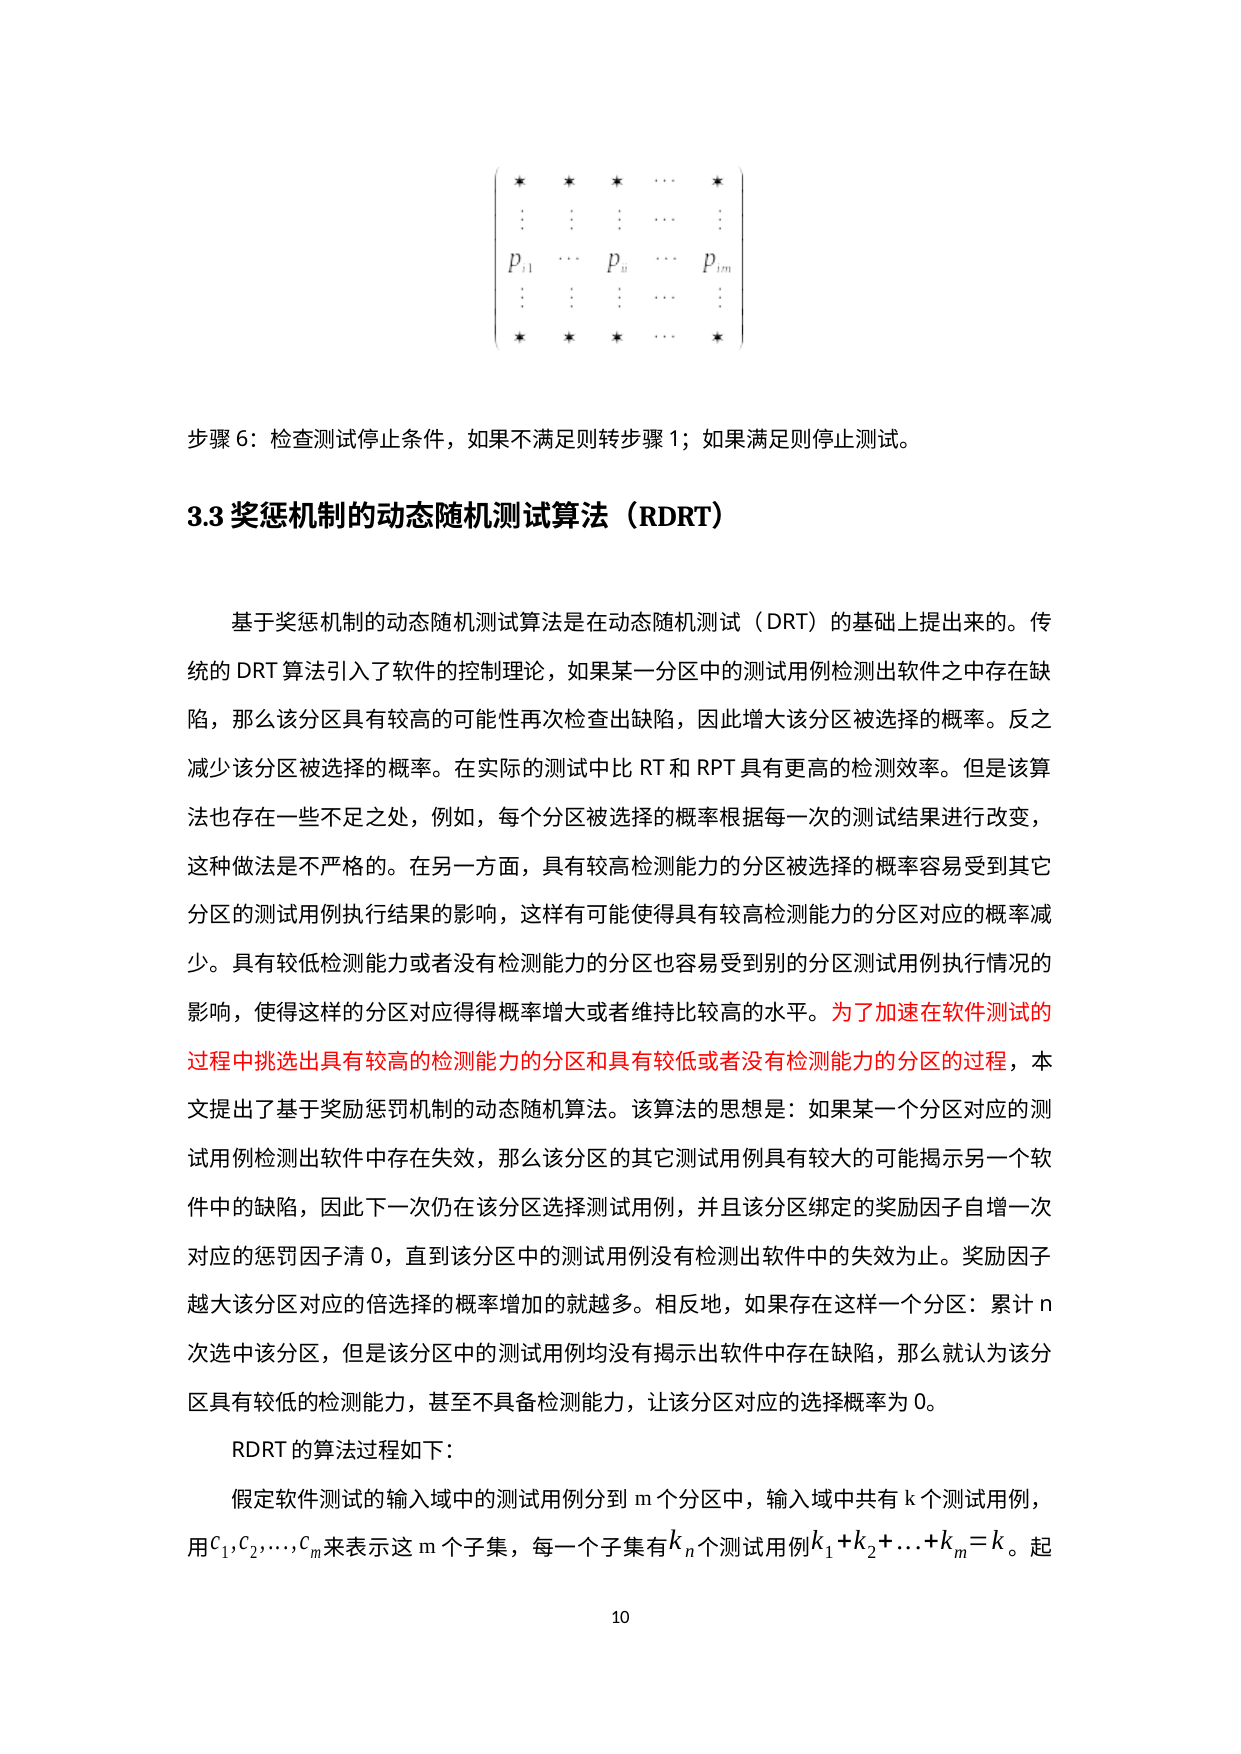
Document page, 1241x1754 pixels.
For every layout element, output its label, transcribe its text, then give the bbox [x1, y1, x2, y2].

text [187, 1481, 1053, 1579]
subtitle 3.3 奖惩机制的动态随机测试算法（RDRT） [187, 482, 1053, 547]
text RDRT的算法过程如下： [187, 1433, 1053, 1465]
text 基于奖惩机制的动态随机测试算法是在动态随机测试（DRT）的基础上提出来的。传统的DRT算法引入了软件的控制理论，如果某一分区中的测试用例检测出软件之中存在缺陷，那么该分区具有较高的可能性再次检查出缺陷，因此增大该分区被选择的概率。反之，减少该分区被选择的概率。在实际的测试中比RT和RPT具有更高的检测效率。但是该算法也存在一些不足之处，例如，每个分区被选择的概率根据每一次的测试结果进行改变，这种做法是不严格的。在另一方面，具有较高检测能力的分区被选择的概率容易受到其它分区的测试用例执行结果的影响，这样有可能使得具有较高检测能力的分区对应的概率减少。具有较低检测能力或者没有检测能力的分区也容易受到别的分区测试用例执行情况的影响，使得这样的分区对应得得概率增大或者维持比较高的水平。为了加速在软件测试的过程中挑选出具有较高的检测能力的分区和具有较低或者没有检测能力的分区的过程，本文提出了基于奖励惩罚机制的动态随机算法。该算法的思想是：如果某一个分区对应的测试用例检测出软件中存在失效，那么该分区的其它测试用例具有较大的可能揭示另一个软件中的缺陷，因此下一次仍在该分区选择测试用例，并且该分区绑定的奖励因子自增一次，对应的惩罚因子清0，直到该分区中的测试用例没有检测出软件中的失效为止。奖励因子越大该分区对应的倍选择的概率增加的就越多。相反地，如果存在这样一个分区：累计n次选中该分区，但是该分区中的测试用例均没有揭示出软件中存在缺陷，那么就认为该分区具有较低的检测能力，甚至不具备检测能力，让该分区对应的选择概率为0。 [187, 604, 1053, 1417]
text 步骤6：检查测试停止条件，如果不满足则转步骤1；如果满足则停止测试。 [187, 422, 1053, 454]
